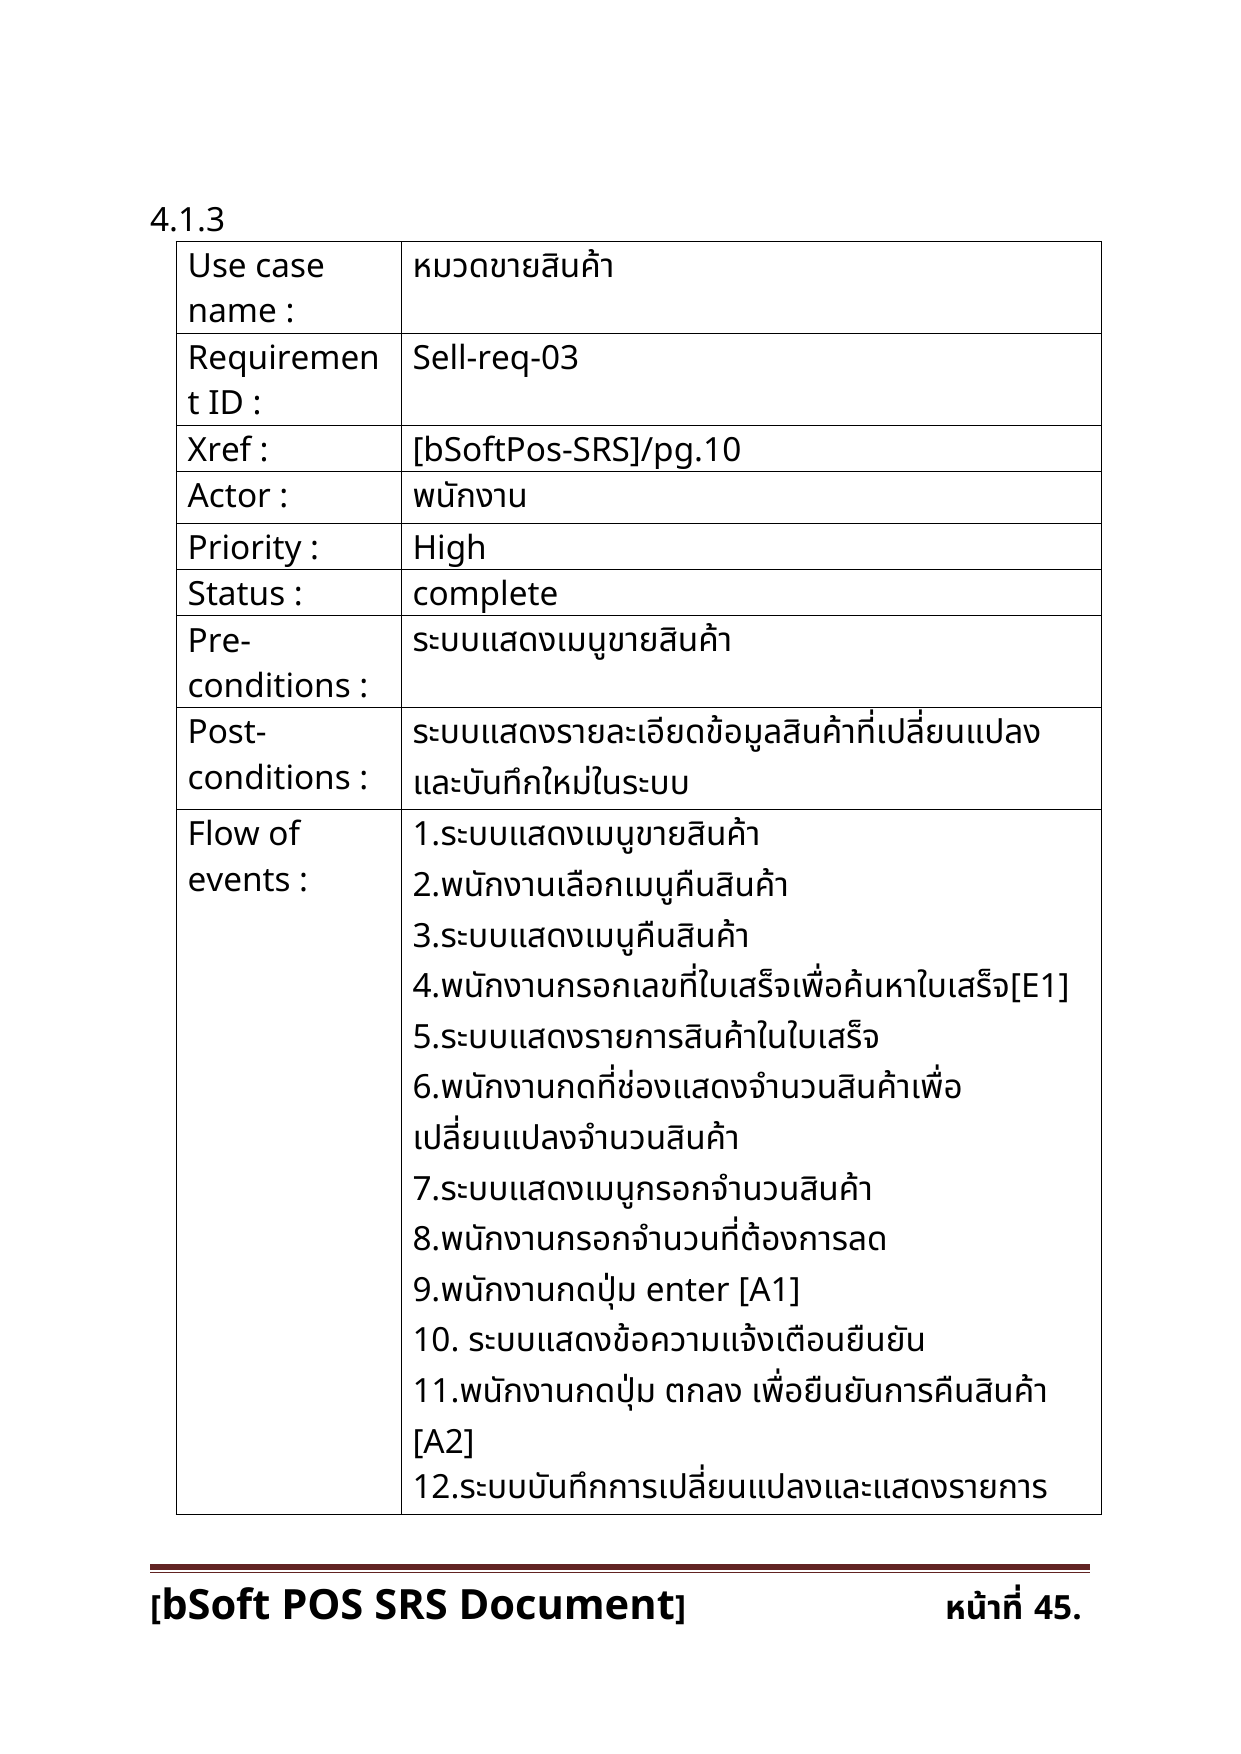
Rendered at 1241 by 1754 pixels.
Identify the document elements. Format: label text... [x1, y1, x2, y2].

text 4.1.3 [150, 195, 1090, 241]
table_cell Sell-req-03 [402, 334, 1101, 424]
table_header หมวดขายสินค้า [402, 242, 1101, 333]
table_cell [402, 810, 1101, 1513]
table_cell Priority : [177, 524, 401, 569]
table_cell High [402, 524, 1101, 569]
table_cell ระบบแสดงรายละเอียดข้อมูลสินค้าที่เปลี่ยนแปลง และบันทึกใหม่ในระบบ [402, 708, 1101, 809]
table_cell Flow of events : [177, 810, 401, 1513]
table_cell complete [402, 570, 1101, 615]
table_cell Actor : [177, 472, 401, 522]
table_cell Requirement ID : [177, 334, 401, 424]
table_cell Status : [177, 570, 401, 615]
table_cell ระบบแสดงเมนูขายสินค้า [402, 616, 1101, 707]
table_cell Pre-conditions : [177, 616, 401, 707]
table_cell Post-conditions : [177, 708, 401, 809]
table_cell [bSoftPos-SRS]/pg.10 [402, 426, 1101, 471]
table_cell Xref : [177, 426, 401, 471]
table_header Use case name : [177, 242, 401, 333]
table_cell พนักงาน [402, 472, 1101, 522]
